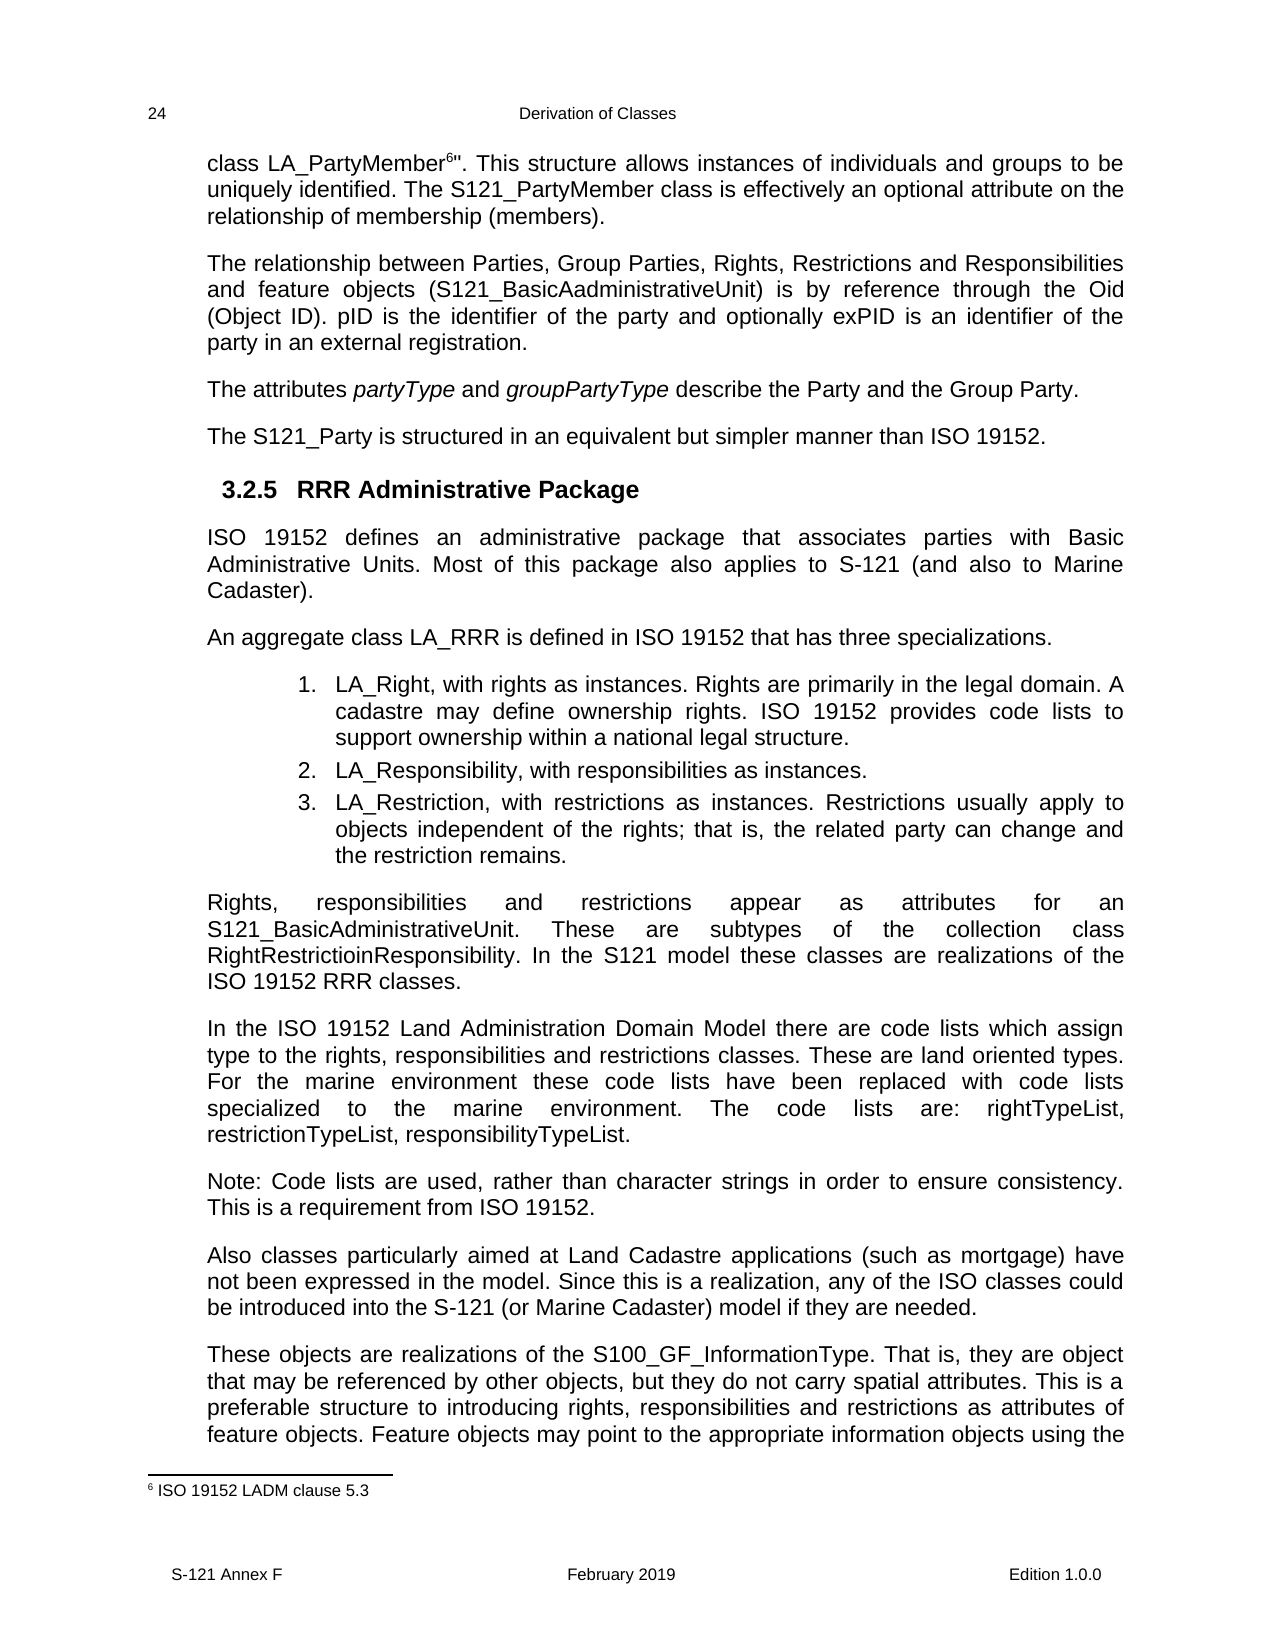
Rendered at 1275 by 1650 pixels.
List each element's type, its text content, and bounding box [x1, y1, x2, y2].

text An aggregate class LA_RRR is defined in ISO 19152 that has three specializations. [207, 624, 1125, 651]
text Note: Code lists are used, rather than character strings in order to ensure consistency. This is a requirement from ISO 19152. [207, 1168, 1125, 1221]
text The S121_Party is structured in an equivalent but simpler manner than ISO 19152. [207, 423, 1125, 450]
text 2. LA_Responsibility, with responsibilities as instances. [298, 757, 1125, 783]
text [207, 1341, 1125, 1447]
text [207, 150, 1125, 229]
text ISO 19152 defines an administrative package that associates parties with Basic Administrative Units. Most of this package also applies to S-121 (and also to Marine Cadaster). [207, 524, 1125, 603]
text 1. LA_Right, with rights as instances. Rights are primarily in the legal domain. A cadastre may define ownership rights. ISO 19152 provides code lists to support ownership within a national legal structure. [298, 671, 1125, 750]
text Rights, responsibilities and restrictions appear as attributes for an S121_BasicAdministrativeUnit. These are subtypes of the collection class RightRestrictioinResponsibility. In the S121 model these classes are realizations of the ISO 19152 RRR classes. [207, 889, 1125, 994]
text 3. LA_Restriction, with restrictions as instances. Restrictions usually apply to objects independent of the rights; that is, the related party can change and the restriction remains. [298, 789, 1125, 868]
subtitle RRR Administrative Package [222, 475, 1125, 503]
text In the ISO 19152 Land Administration Domain Model there are code lists which assign type to the rights, responsibilities and restrictions classes. These are land oriented types. For the marine environment these code lists have been replaced with code lists specialized to the marine environment. The code lists are: rightTypeList, restrictionTypeList, responsibilityTypeList. [207, 1015, 1125, 1147]
text The attributes partyType and groupPartyType describe the Party and the Group Party. [207, 376, 1125, 402]
text Also classes particularly aimed at Land Cadastre applications (such as mortgage) have not been expressed in the model. Since this is a realization, any of the ISO classes could be introduced into the S-121 (or Marine Cadaster) model if they are needed. [207, 1242, 1125, 1321]
text The relationship between Parties, Group Parties, Rights, Restrictions and Responsibilities and feature objects (S121_BasicAadministrativeUnit) is by reference through the Oid (Object ID). pID is the identifier of the party and optionally exPID is an identifier of the party in an external registration. [207, 250, 1125, 355]
